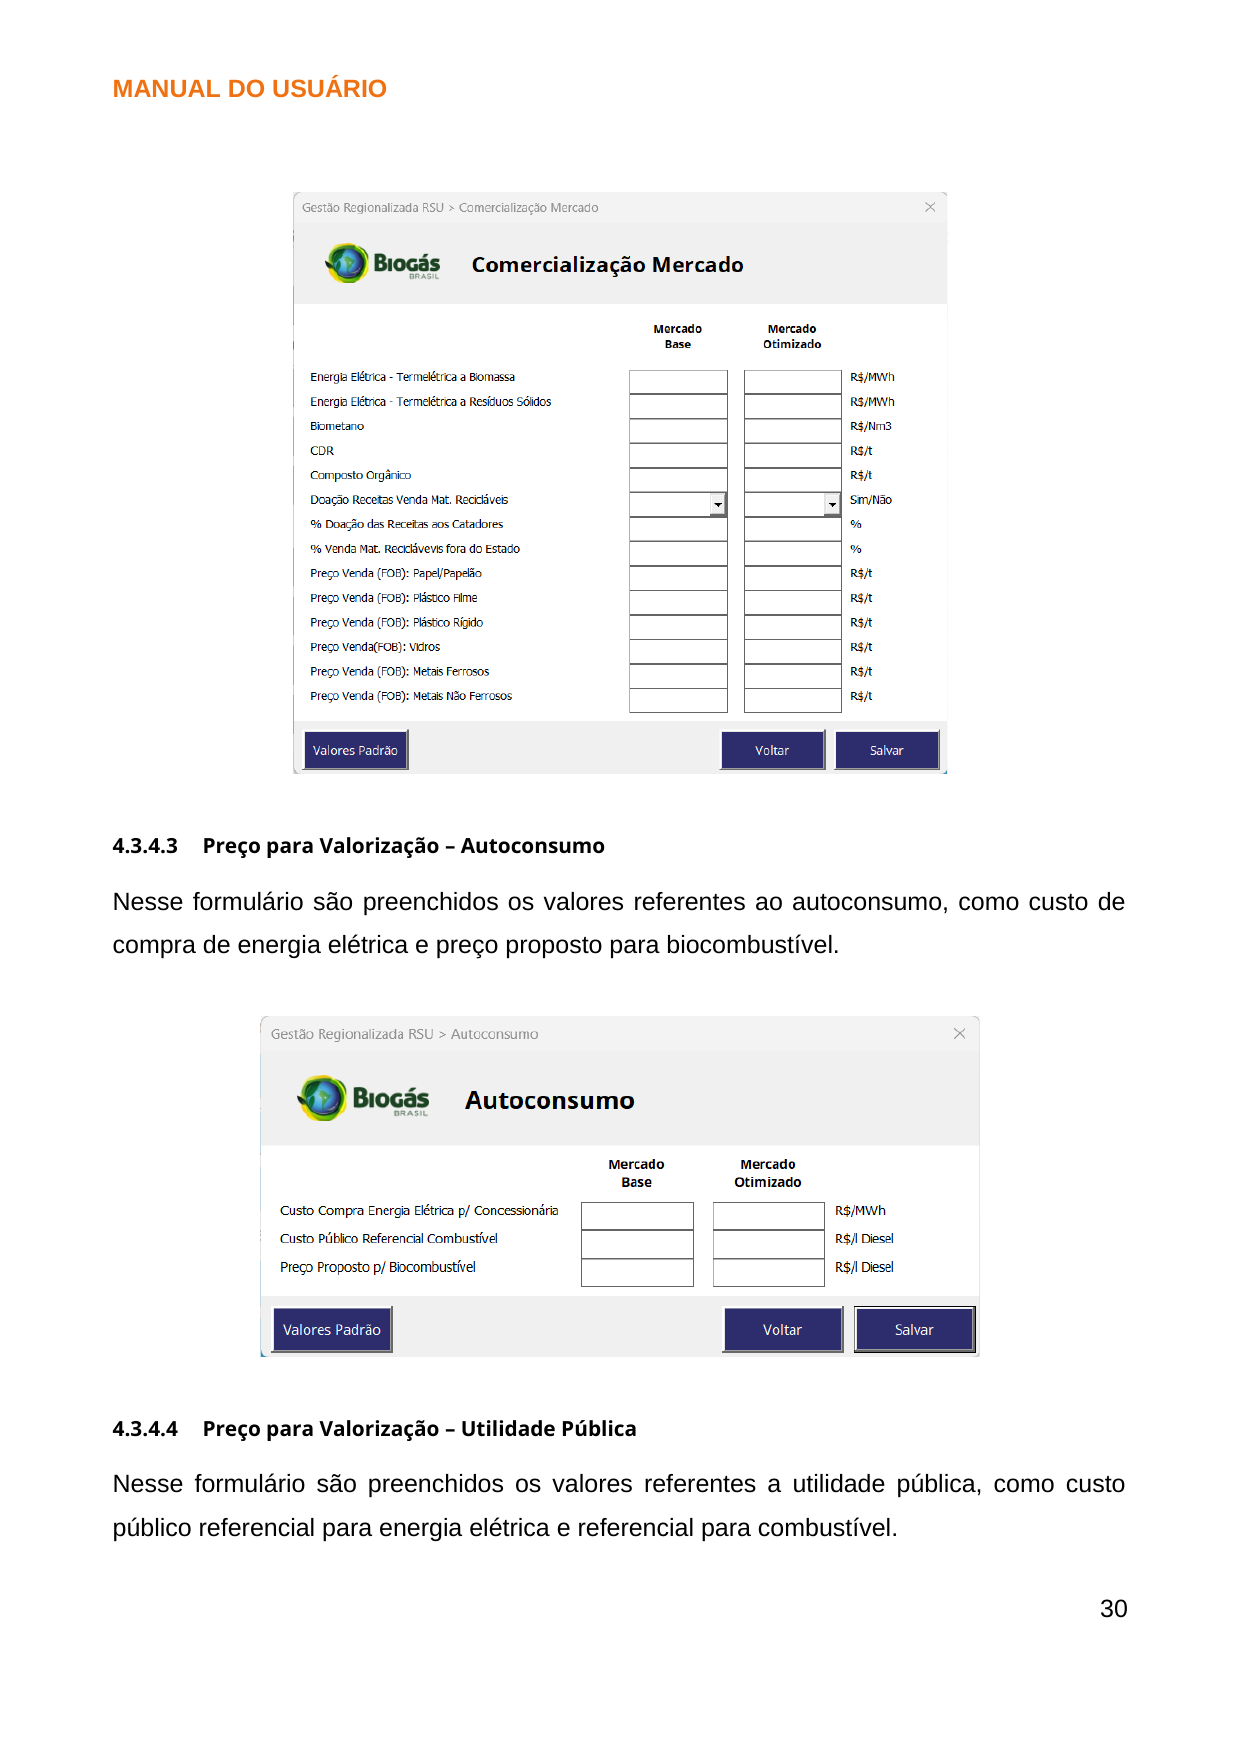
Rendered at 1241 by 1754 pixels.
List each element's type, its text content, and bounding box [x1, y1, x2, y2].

text Nesse formulário são preenchidos os valores referentes ao autoconsumo, como custo de compra de energia elétrica e preço proposto para biocombustível. [112, 887, 1128, 958]
picture [293, 192, 948, 774]
text Nesse formulário são preenchidos os valores referentes a utilidade pública, como custo público referencial para energia elétrica e referencial para combustível. [112, 1469, 1128, 1541]
subtitle Preço para Valorização – Autoconsumo [112, 831, 1128, 860]
picture [260, 1016, 980, 1357]
subtitle Preço para Valorização – Utilidade Pública [112, 1414, 1128, 1443]
